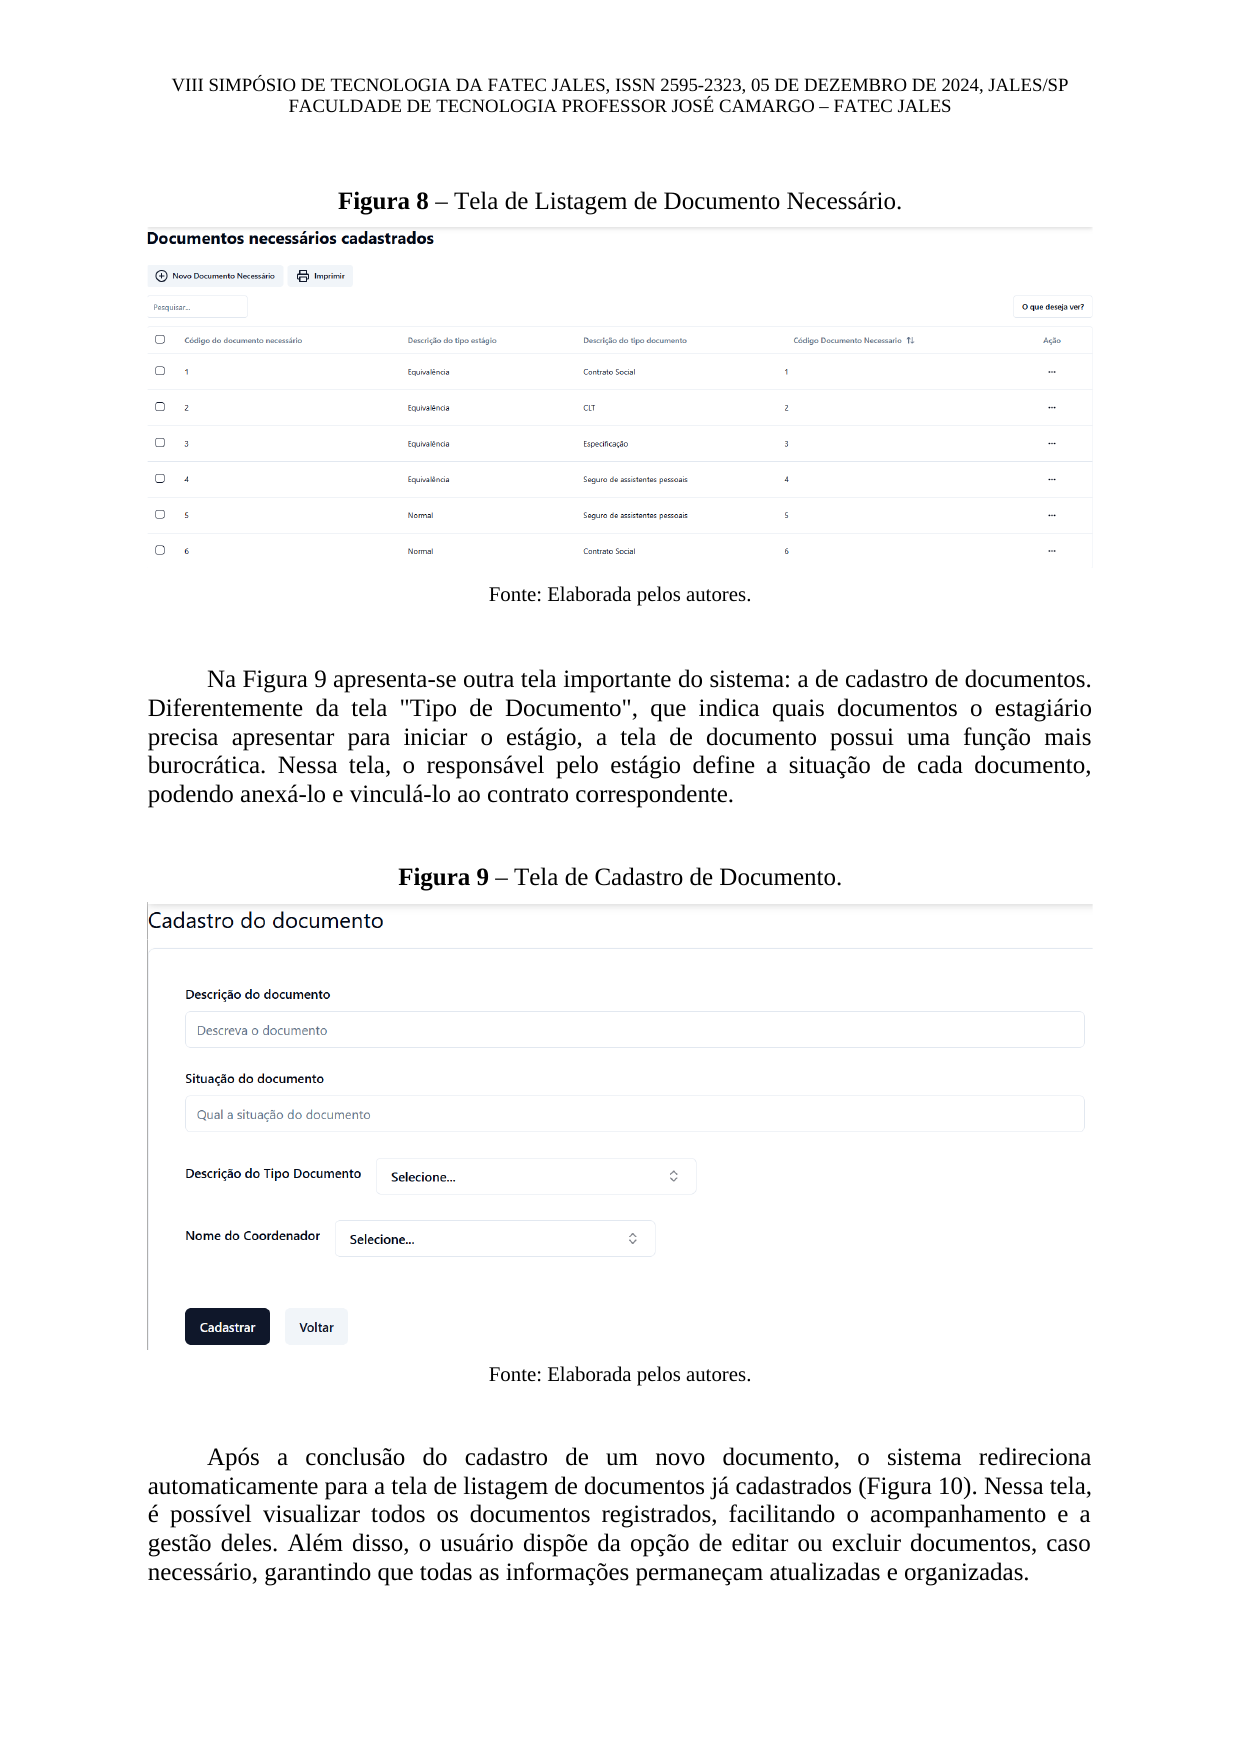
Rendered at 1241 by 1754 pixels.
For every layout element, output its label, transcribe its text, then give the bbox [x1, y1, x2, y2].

text Na Figura 9 apresenta-se outra tela importante do sistema: a de cadastro de documentos. Diferentemente da tela "Tipo de Documento", que indica quais documentos o estagiário precisa apresentar para iniciar o estágio, a tela de documento possui uma função mais burocrática. Nessa tela, o responsável pelo estágio define a situação de cada documento, podendo anexá-lo e vinculá-lo ao contrato correspondente. [148, 664, 1092, 808]
text Figura 8 – Tela de Listagem de Documento Necessário. [148, 186, 1092, 215]
picture [147, 227, 1093, 568]
text Fonte: Elaborada pelos autores. [148, 1362, 1092, 1386]
text Após a conclusão do cadastro de um novo documento, o sistema redireciona automaticamente para a tela de listagem de documentos já cadastrados (Figura 10). Nessa tela, é possível visualizar todos os documentos registrados, facilitando o acompanhamento e a gestão deles. Além disso, o usuário dispõe da opção de editar ou excluir documentos, caso necessário, garantindo que todas as informações permaneçam atualizadas e organizadas. [148, 1442, 1092, 1586]
picture [147, 902, 1093, 1350]
text Fonte: Elaborada pelos autores. [148, 582, 1092, 606]
text Figura 9 – Tela de Cadastro de Documento. [148, 862, 1092, 890]
